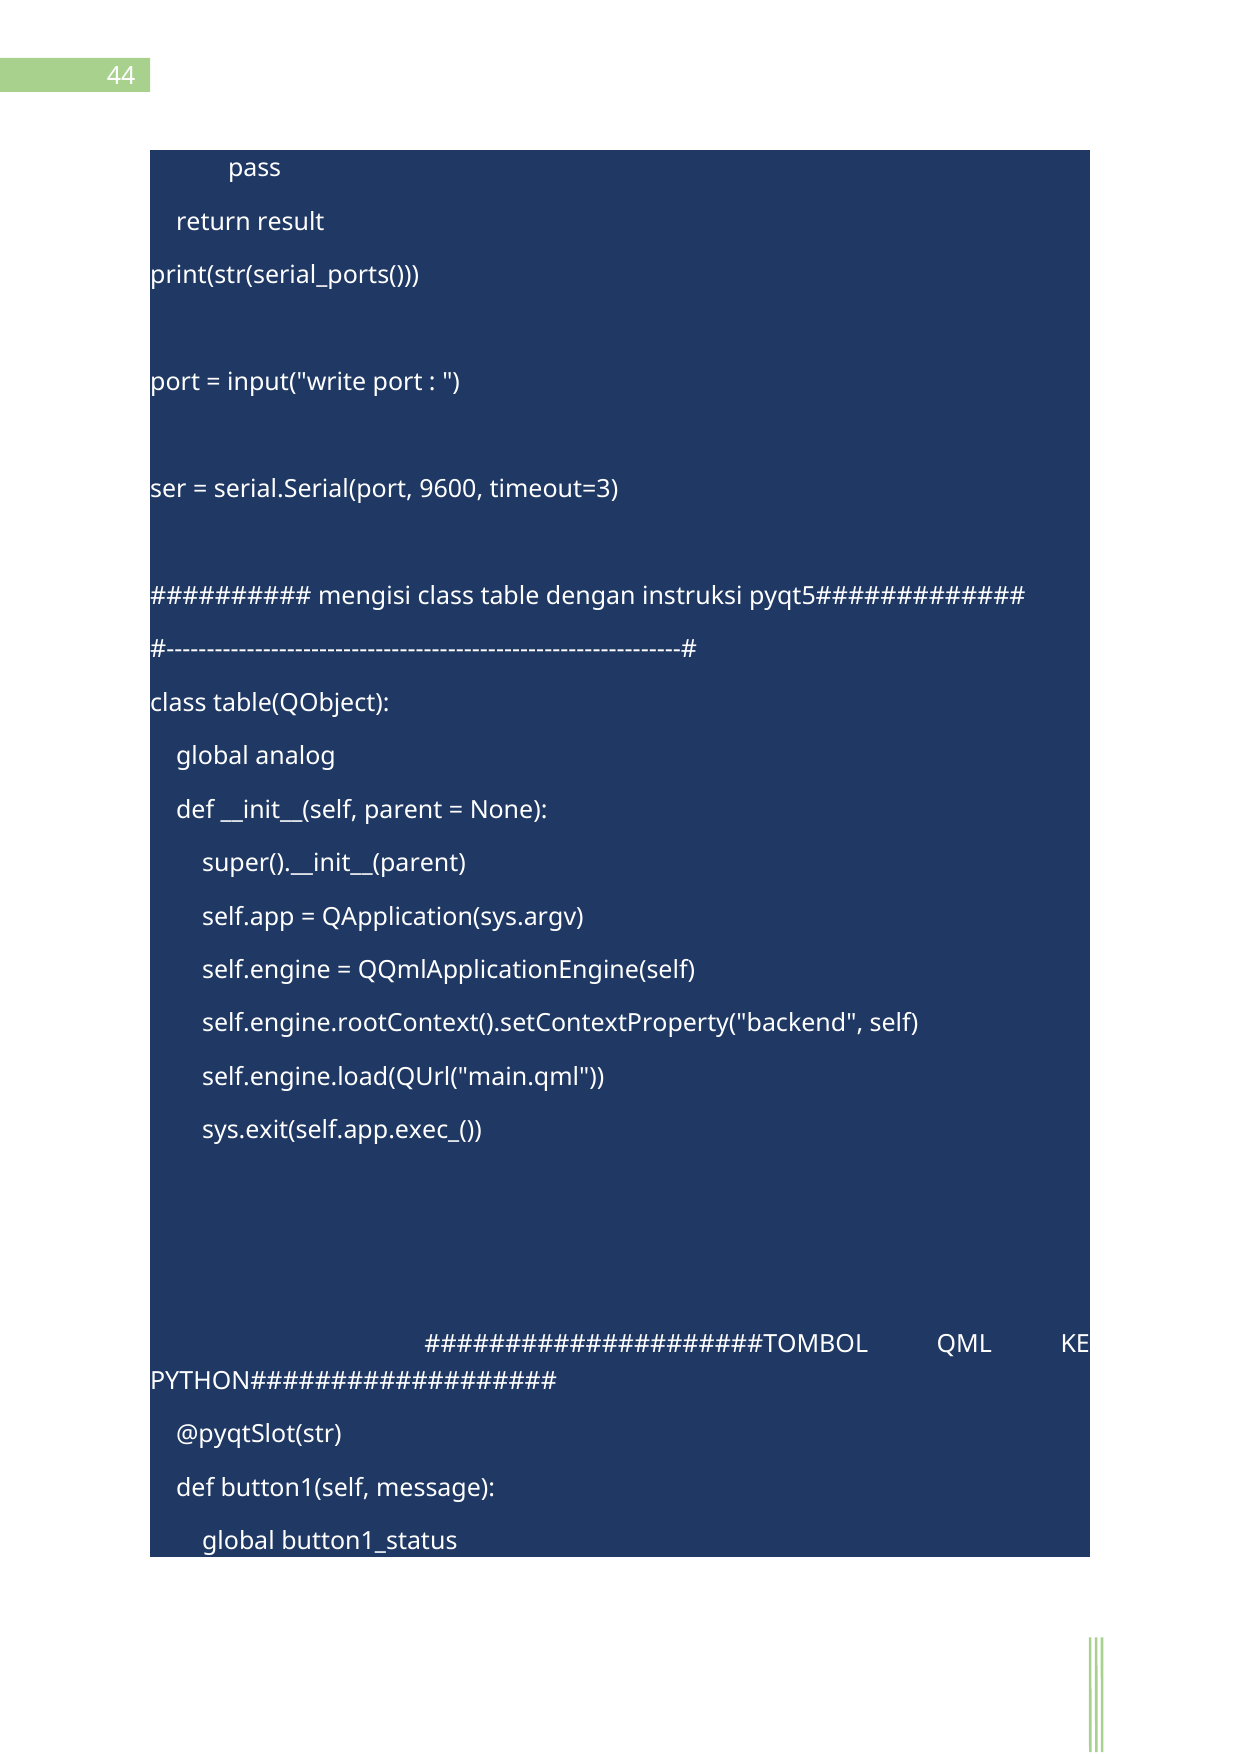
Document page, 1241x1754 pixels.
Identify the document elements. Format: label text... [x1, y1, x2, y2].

text port = input("write port : ") [150, 364, 1090, 398]
text return result [150, 203, 1090, 237]
text ########## mengisi class table dengan instruksi pyqt5############# [150, 577, 1090, 612]
text self.app = QApplication(sys.argv) [150, 898, 1090, 932]
text self.engine.rootContext().setContextProperty("backend", self) [150, 1005, 1090, 1039]
text global analog [150, 738, 1090, 772]
text class table(QObject): [150, 684, 1090, 718]
text super().__init__(parent) [150, 845, 1090, 879]
text sys.exit(self.app.exec_()) [150, 1112, 1090, 1146]
text print(str(serial_ports())) [150, 257, 1090, 291]
text global button1_status [150, 1523, 1090, 1557]
text self.engine = QQmlApplicationEngine(self) [150, 952, 1090, 986]
text #####################TOMBOL QML KE PYTHON################### [150, 1326, 1090, 1396]
text pass [150, 150, 1090, 184]
text @pyqtSlot(str) [150, 1416, 1090, 1450]
text def button1(self, message): [150, 1469, 1090, 1503]
text #----------------------------------------------------------------# [150, 631, 1090, 665]
text def __init__(self, parent = None): [150, 791, 1090, 825]
text self.engine.load(QUrl("main.qml")) [150, 1058, 1090, 1092]
text ser = serial.Serial(port, 9600, timeout=3) [150, 471, 1090, 505]
